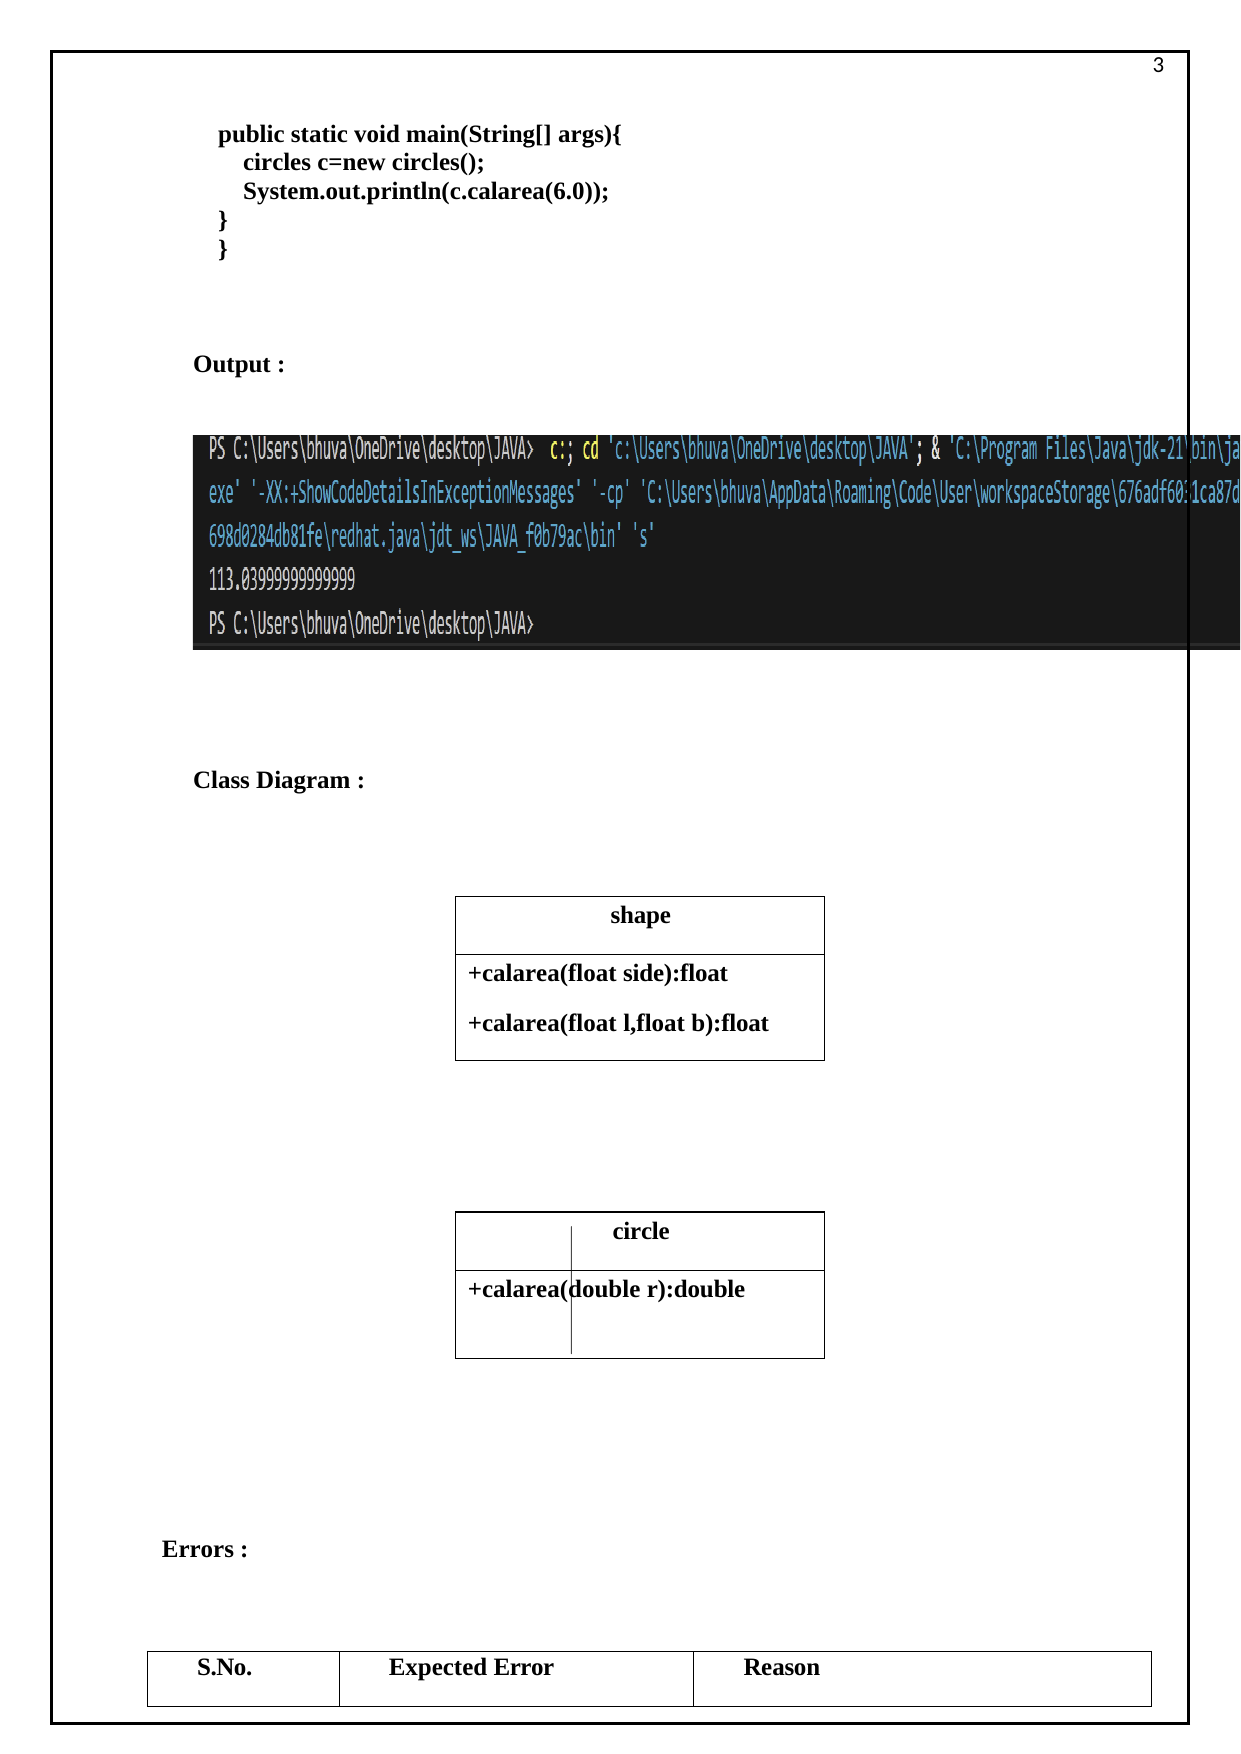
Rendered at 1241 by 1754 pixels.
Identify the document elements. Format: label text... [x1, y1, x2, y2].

text circles c=new circles(); [193, 147, 1181, 176]
text } [193, 205, 1181, 234]
table_cell +calarea(float side):float +calarea(float l,float b):float [456, 955, 824, 1060]
table_header S.No. [148, 1652, 339, 1706]
text Errors : [118, 1534, 1181, 1563]
table_cell +calarea(double r):double [456, 1271, 824, 1358]
text Output : [193, 349, 1181, 377]
picture [1190, 435, 1241, 650]
text } [193, 234, 1181, 262]
picture [192, 435, 1187, 650]
text Class Diagram : [193, 765, 1181, 822]
table_header shape [456, 897, 824, 954]
table_header circle [456, 1213, 824, 1270]
text public static void main(String[] args){ [193, 119, 1181, 147]
table_header Expected Error [340, 1652, 693, 1706]
text System.out.println(c.calarea(6.0)); [193, 176, 1181, 205]
table_header Reason [694, 1652, 1151, 1706]
